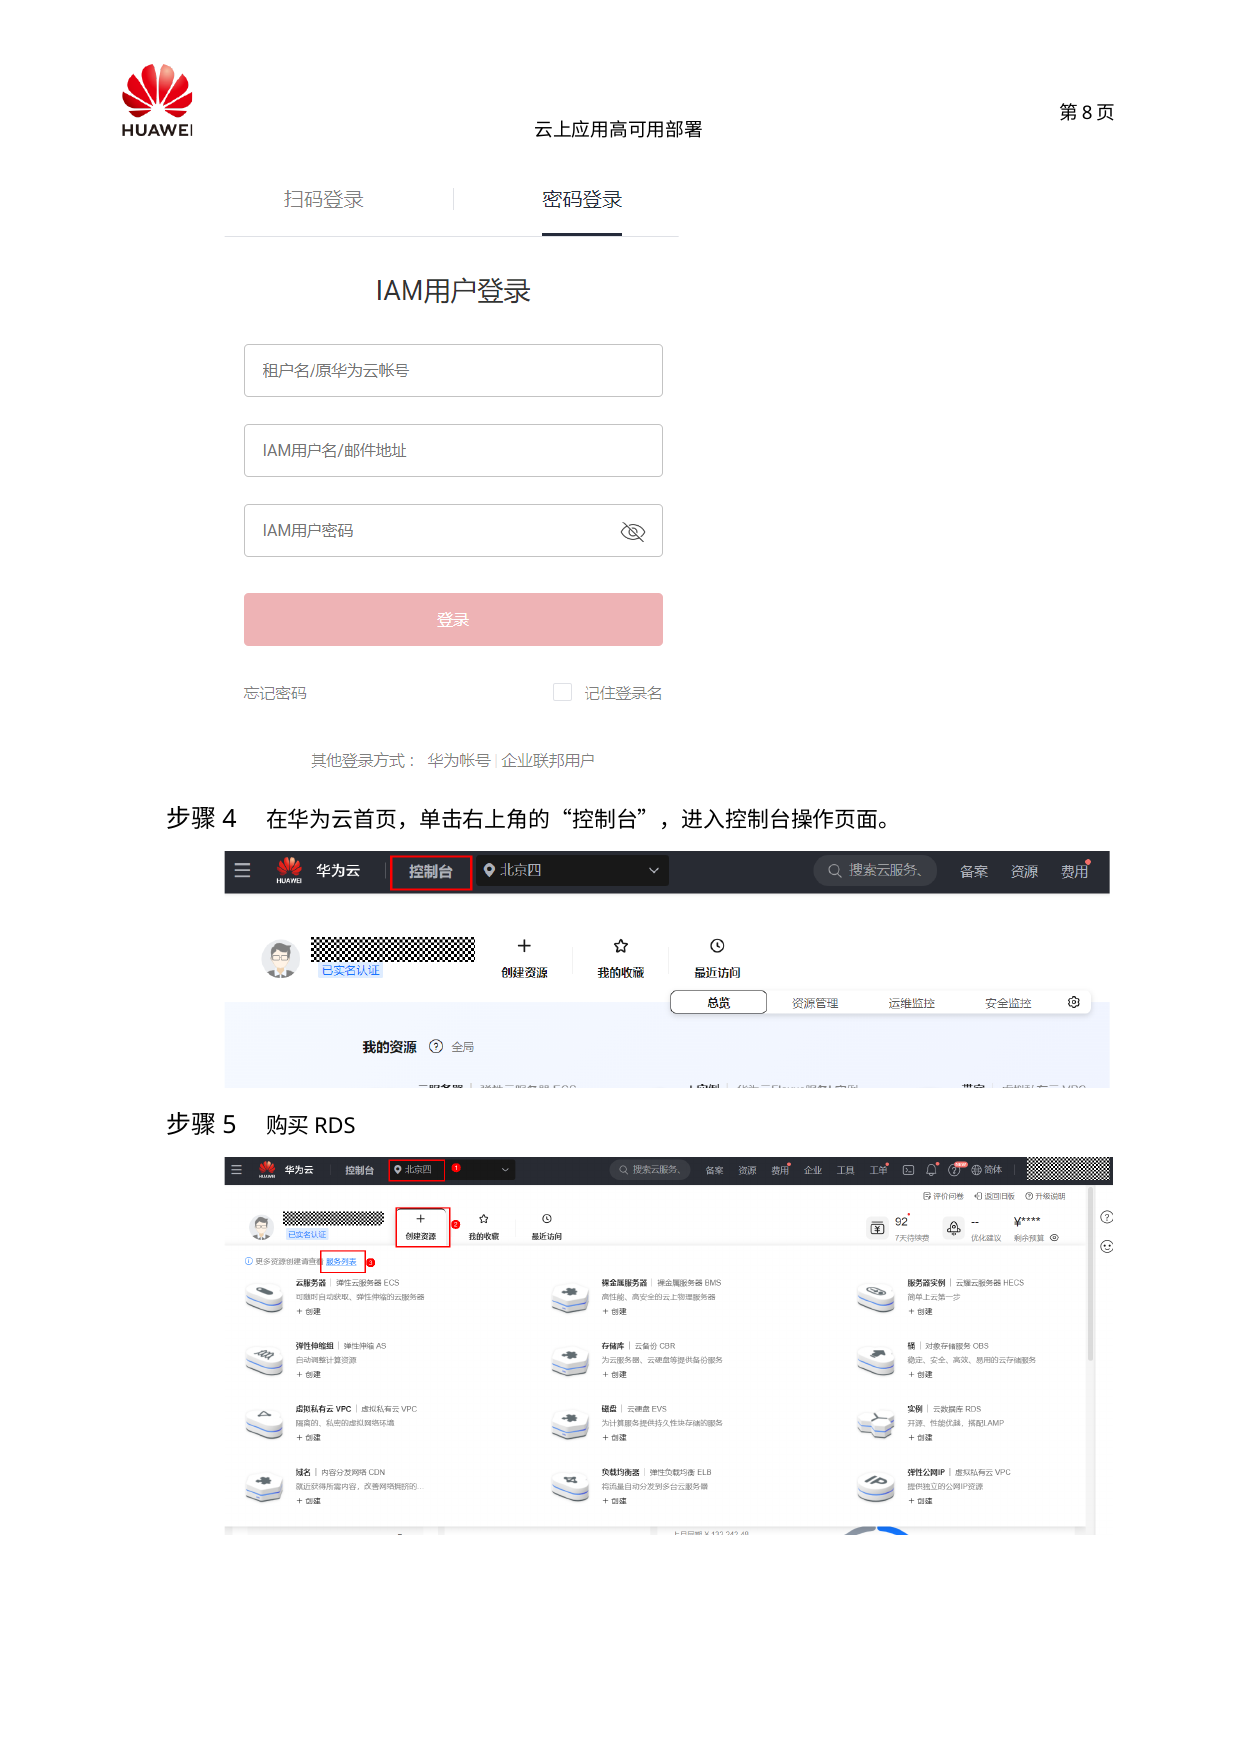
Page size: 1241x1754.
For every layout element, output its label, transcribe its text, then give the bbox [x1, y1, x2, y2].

text 购买RDS [236, 1104, 1122, 1140]
picture [224, 851, 1110, 1088]
picture [122, 64, 193, 136]
picture [224, 1157, 1113, 1535]
text 在华为云首页，单击右上角的“控制台”，进入控制台操作页面。 [236, 798, 1122, 834]
picture [224, 177, 679, 782]
